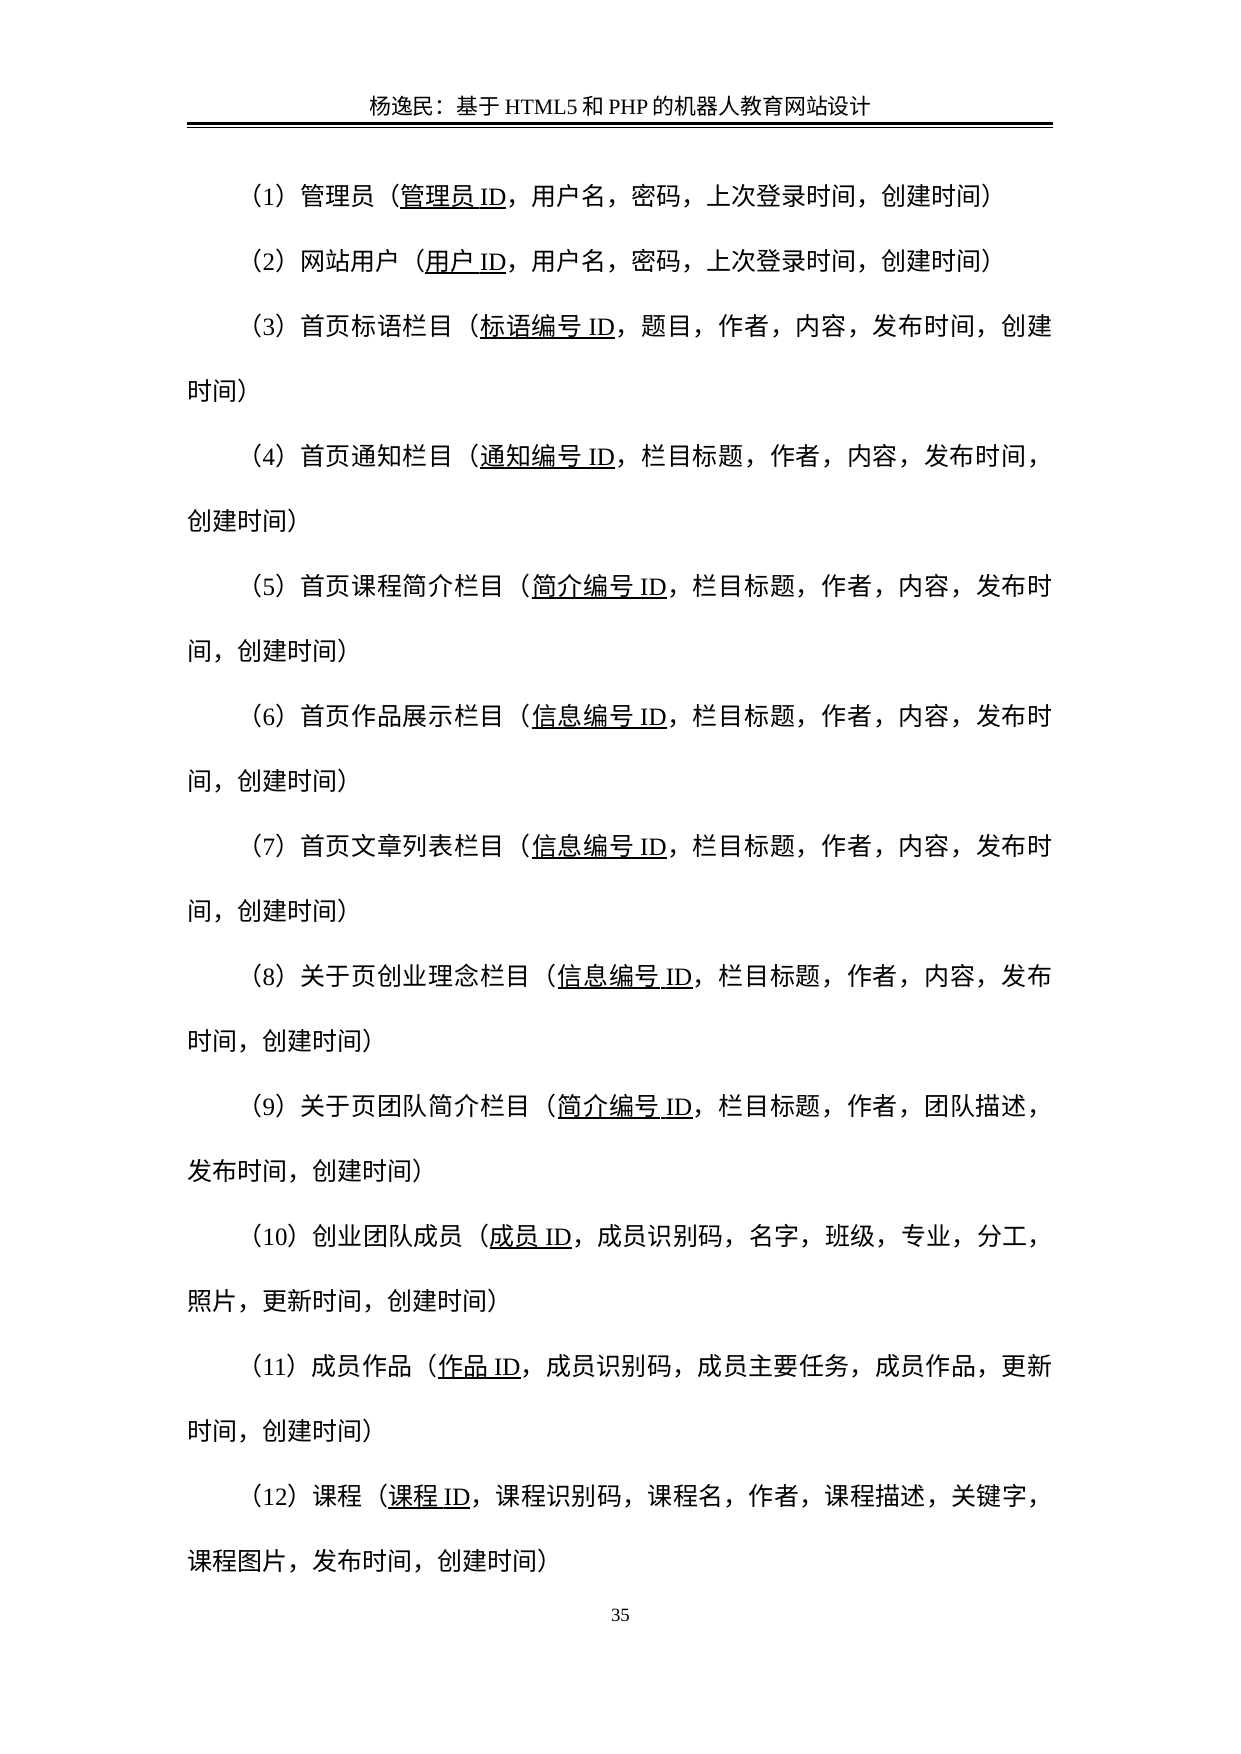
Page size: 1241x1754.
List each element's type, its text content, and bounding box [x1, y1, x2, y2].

list 关于页团队简介栏目（简介编号ID，栏目标题，作者，团队描述，发布时间，创建时间） [187, 1072, 1053, 1202]
list 首页通知栏目（通知编号ID，栏目标题，作者，内容，发布时间，创建时间） [187, 422, 1053, 552]
list 首页文章列表栏目（信息编号ID，栏目标题，作者，内容，发布时间，创建时间） [187, 812, 1053, 942]
list 课程（课程ID，课程识别码，课程名，作者，课程描述，关键字，课程图片，发布时间，创建时间） [187, 1462, 1053, 1592]
list 首页作品展示栏目（信息编号ID，栏目标题，作者，内容，发布时间，创建时间） [187, 682, 1053, 812]
list 关于页创业理念栏目（信息编号ID，栏目标题，作者，内容，发布时间，创建时间） [187, 942, 1053, 1072]
list 管理员（管理员ID，用户名，密码，上次登录时间，创建时间） [187, 162, 1053, 227]
list 首页标语栏目（标语编号ID，题目，作者，内容，发布时间，创建时间） [187, 292, 1053, 422]
list 创业团队成员（成员ID，成员识别码，名字，班级，专业，分工，照片，更新时间，创建时间） [187, 1202, 1053, 1332]
list 首页课程简介栏目（简介编号ID，栏目标题，作者，内容，发布时间，创建时间） [187, 552, 1053, 682]
list 网站用户（用户ID，用户名，密码，上次登录时间，创建时间） [187, 227, 1053, 292]
list 成员作品（作品ID，成员识别码，成员主要任务，成员作品，更新时间，创建时间） [187, 1332, 1053, 1462]
